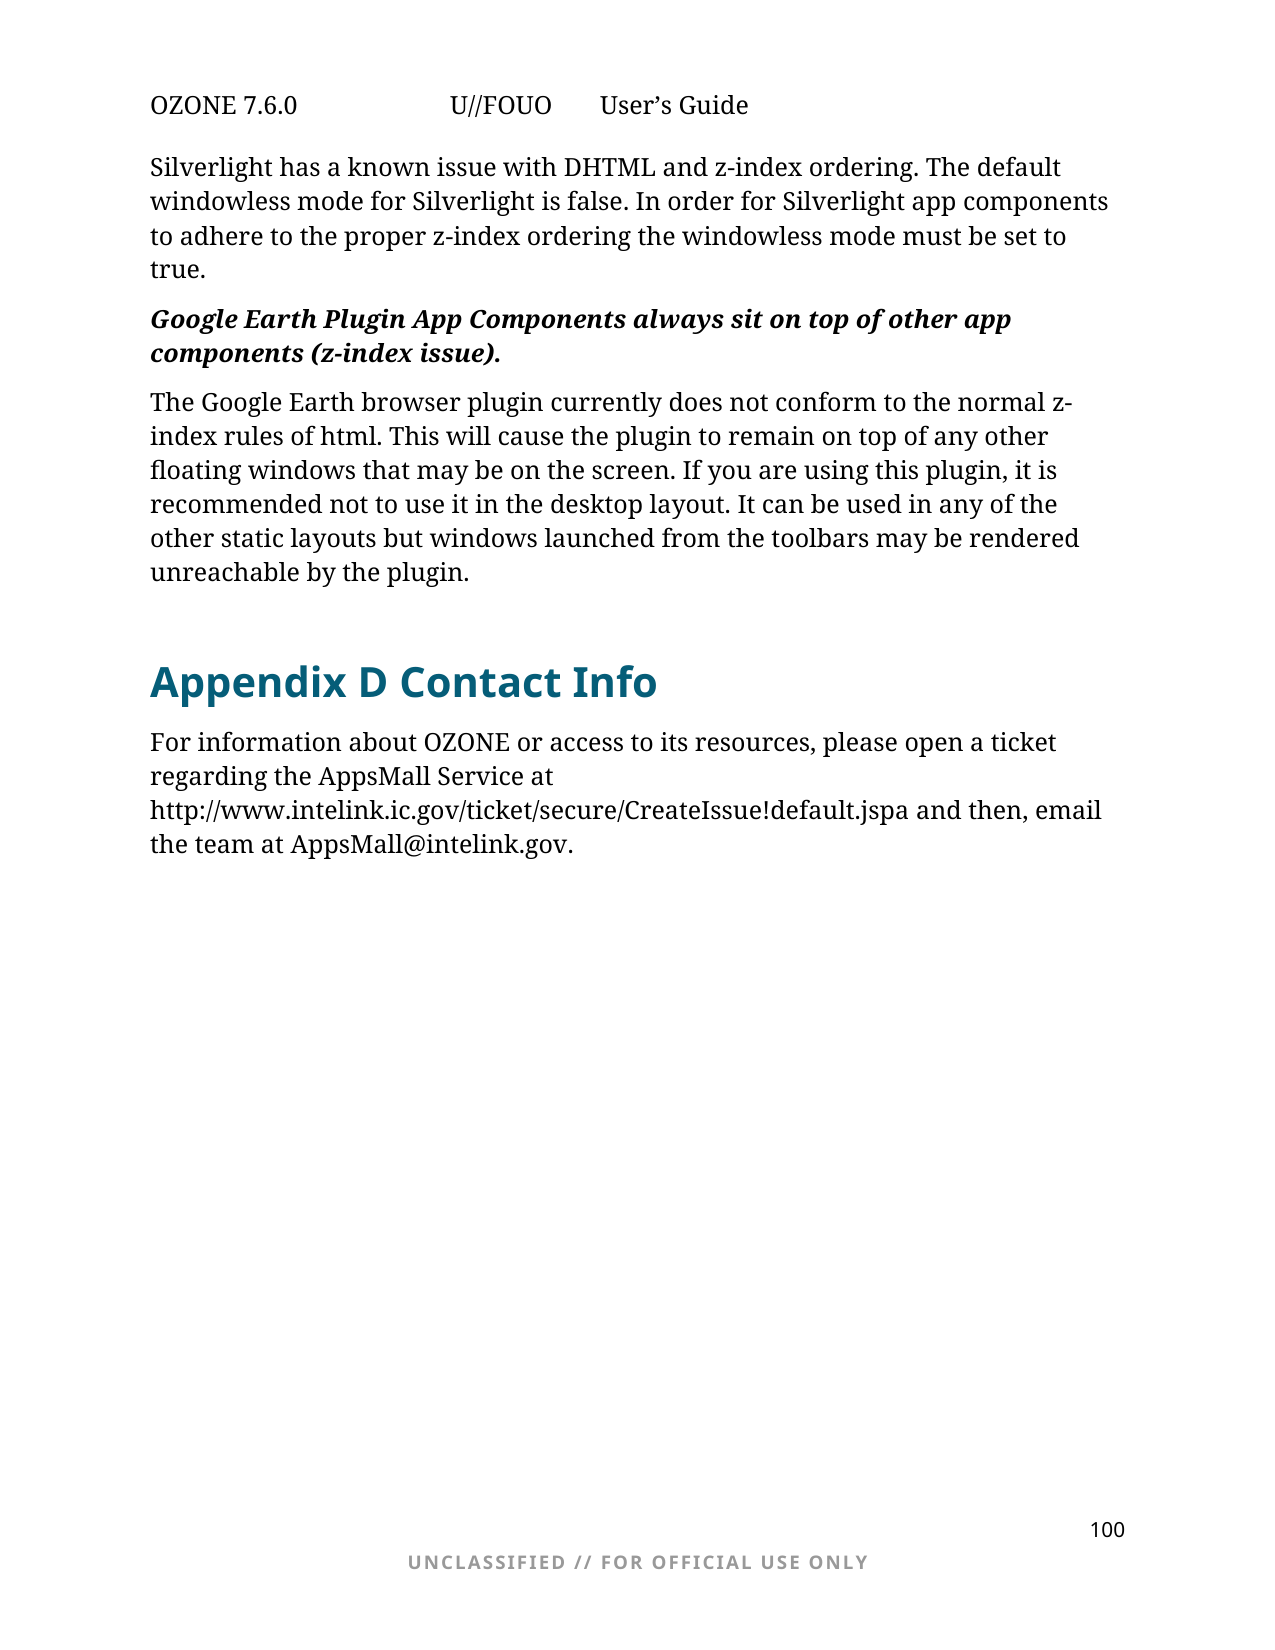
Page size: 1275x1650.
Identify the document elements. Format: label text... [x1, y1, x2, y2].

text For information about OZONE or access to its resources, please open a ticket regarding the AppsMall Service at http://www.intelink.ic.gov/ticket/secure/CreateIssue!default.jspa and then, email the team at AppsMall@intelink.gov. [150, 724, 1125, 861]
text Silverlight has a known issue with DHTML and z-index ordering. The default windowless mode for Silverlight is false. In order for Silverlight app components to adhere to the proper z-index ordering the windowless mode must be set to true. [150, 150, 1125, 286]
text Google Earth Plugin App Components always sit on top of other app components (z-index issue). [150, 301, 1125, 369]
text The Google Earth browser plugin currently does not conform to the normal z-index rules of html. This will cause the plugin to remain on top of any other floating windows that may be on the screen. If you are using this plugin, it is recommended not to use it in the desktop layout. It can be used in any of the other static layouts but windows launched from the toolbars may be rendered unreachable by the plugin. [150, 384, 1125, 589]
subtitle Contact Info [150, 653, 1125, 709]
